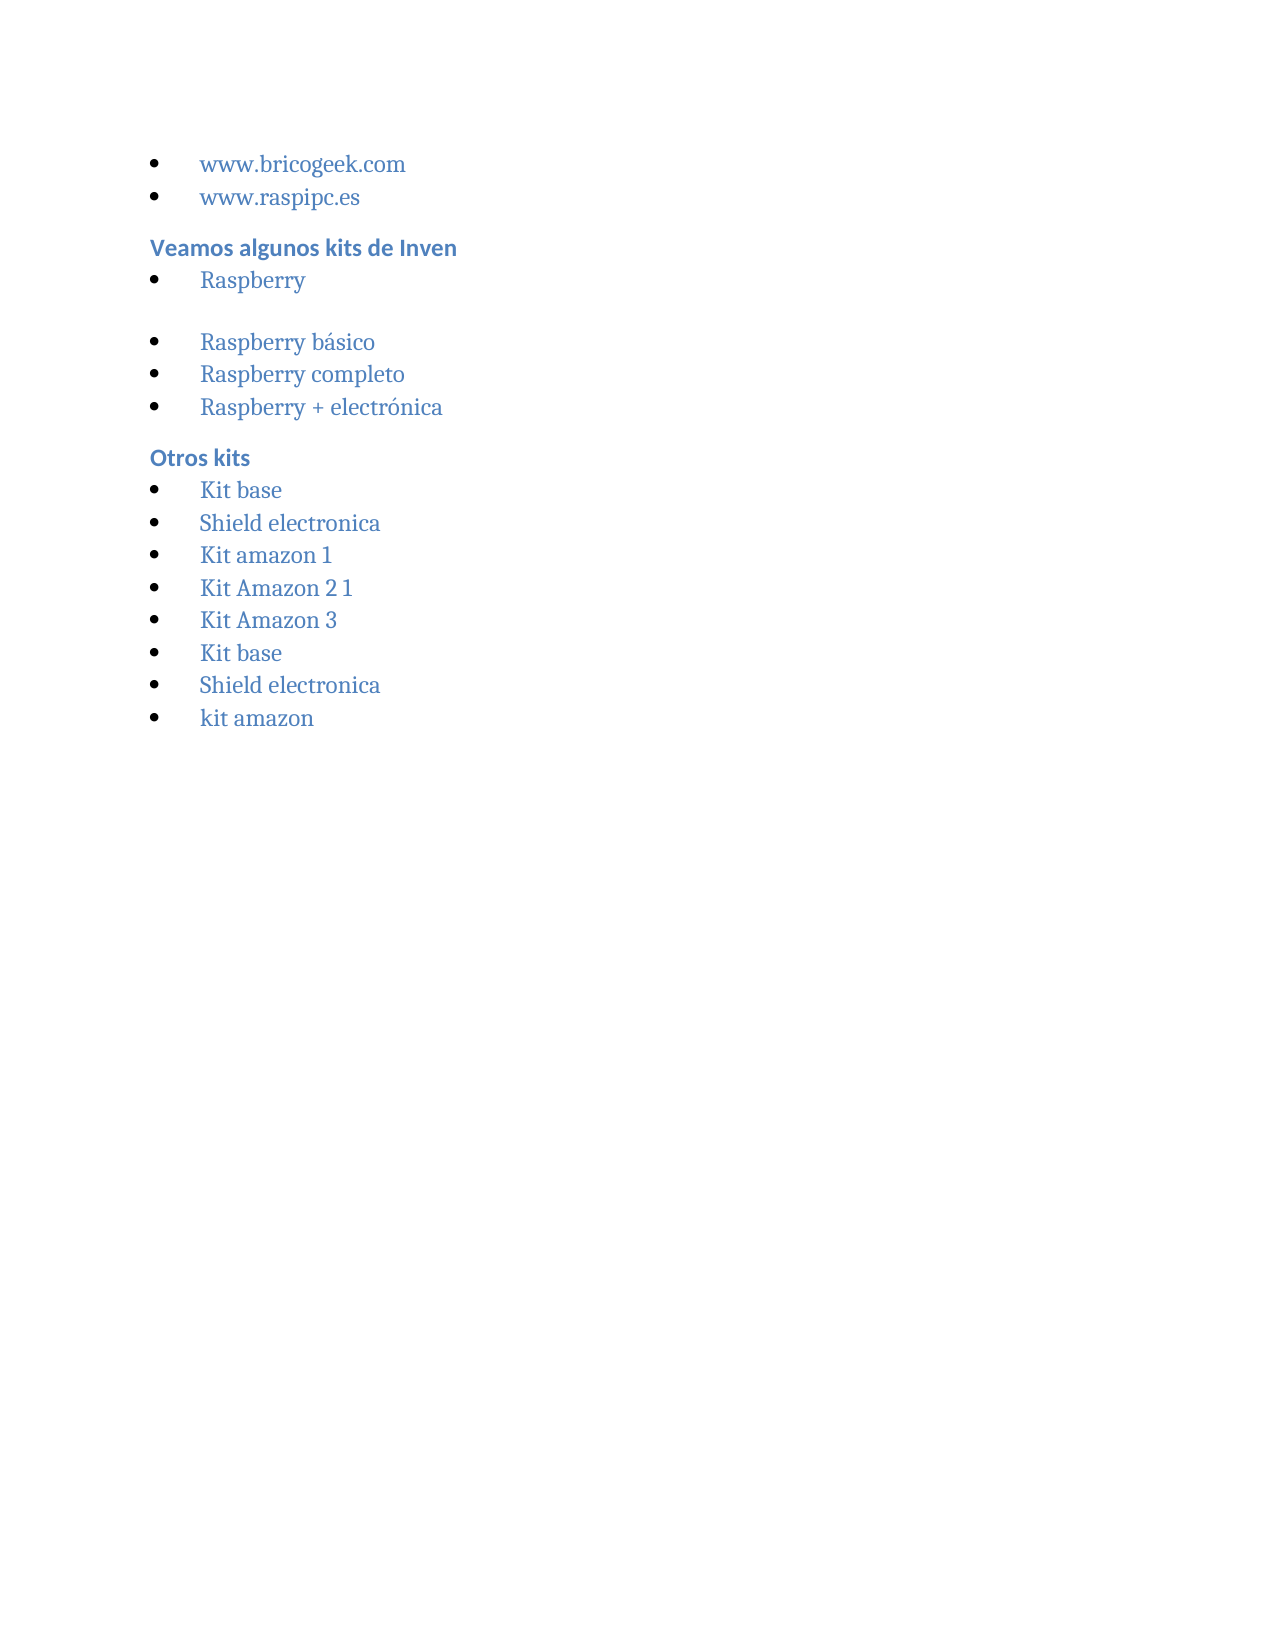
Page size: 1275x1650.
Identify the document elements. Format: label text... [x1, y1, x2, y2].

list www.bricogeek.com [150, 150, 1125, 179]
list Raspberry [150, 266, 1125, 324]
list Raspberry completo [150, 360, 1125, 389]
list Raspberry básico [150, 328, 1125, 356]
list kit amazon [150, 704, 1125, 733]
list Kit Amazon 2 1 [150, 574, 1125, 603]
subtitle Otros kits [150, 442, 1125, 473]
list Kit base [150, 639, 1125, 668]
list Kit Amazon 3 [150, 606, 1125, 635]
list Shield electronica [150, 509, 1125, 538]
list Shield electronica [150, 671, 1125, 700]
list Kit base [150, 476, 1125, 505]
list Raspberry + electrónica [150, 393, 1125, 421]
list Kit amazon 1 [150, 541, 1125, 570]
list www.raspipc.es [150, 182, 1125, 211]
subtitle Veamos algunos kits de Inven [150, 232, 1125, 263]
